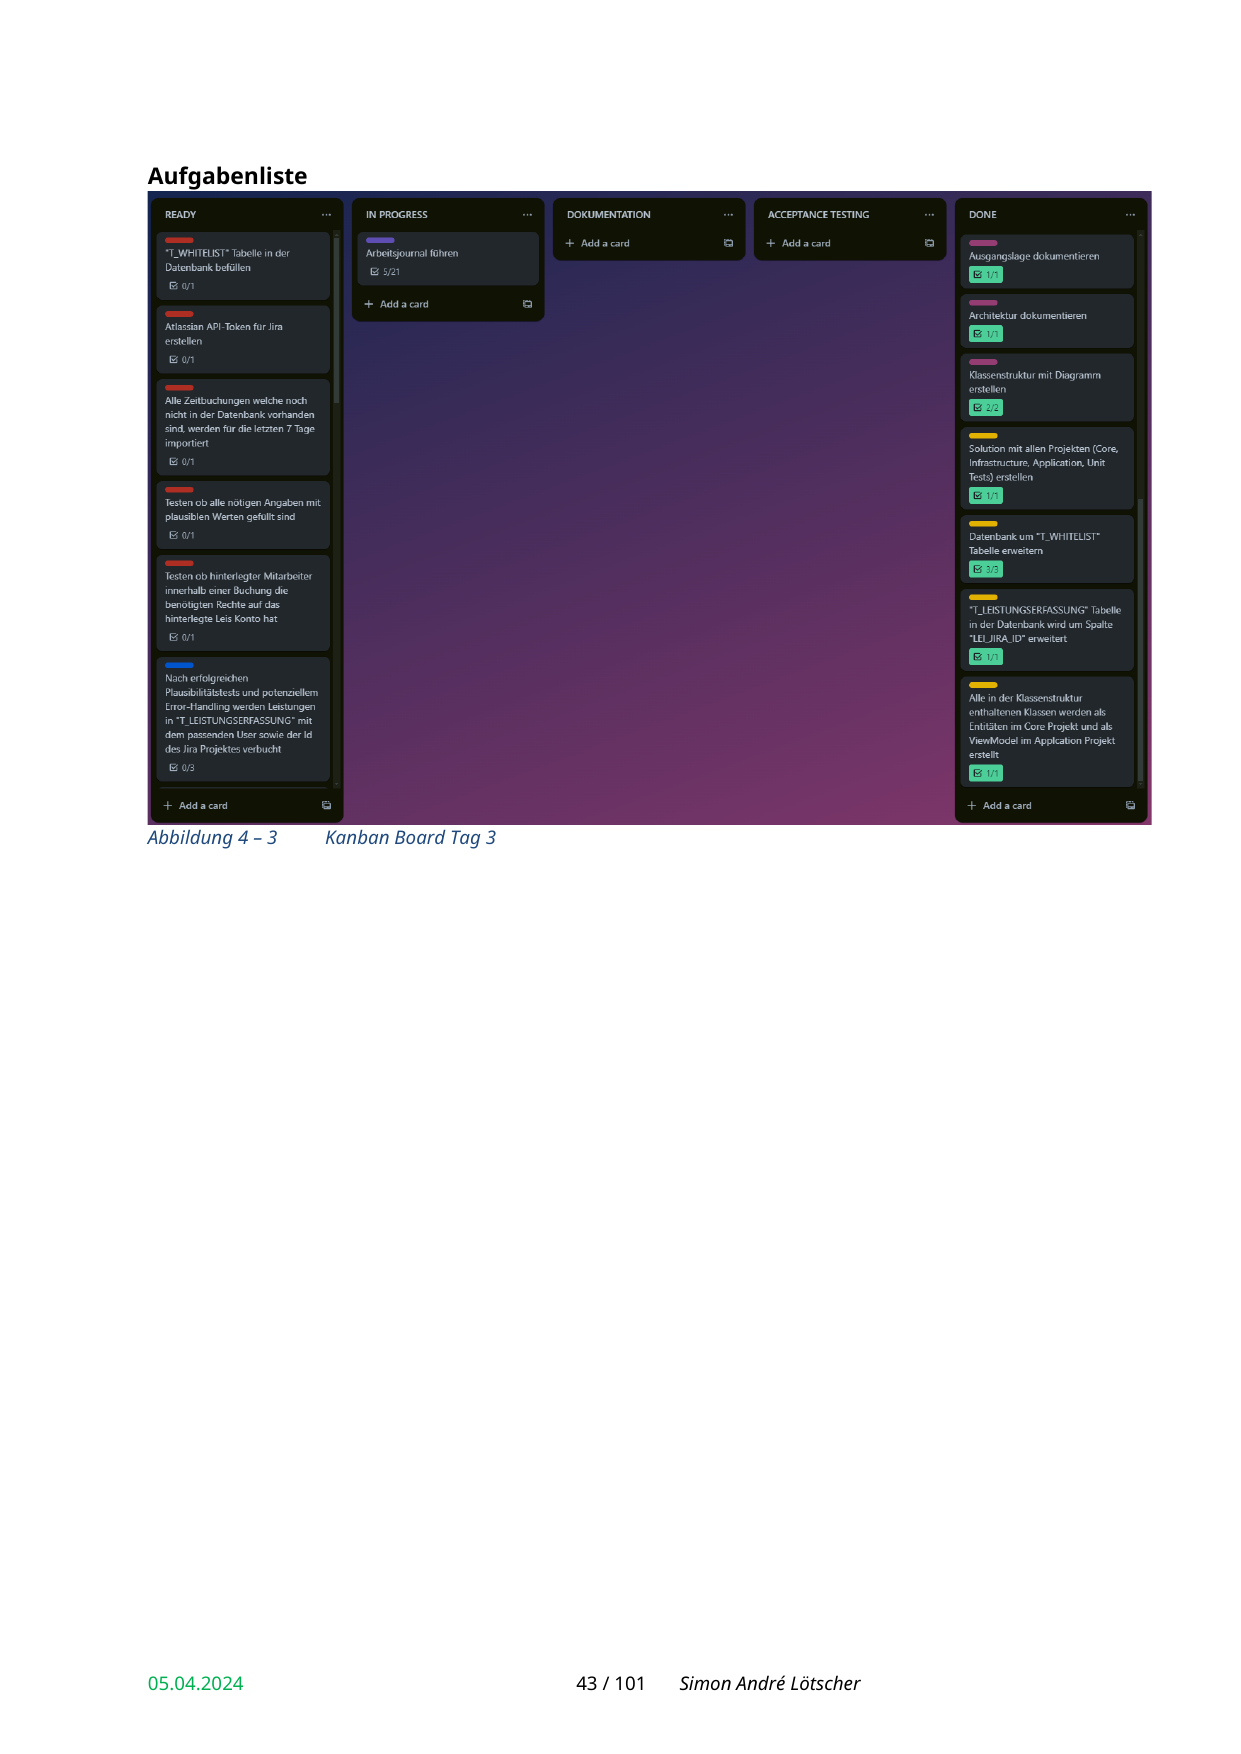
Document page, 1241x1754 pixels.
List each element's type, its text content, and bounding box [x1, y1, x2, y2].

text Abbildung 4 – 3 Kanban Board Tag 3 [148, 825, 1152, 850]
picture [147, 191, 1152, 825]
text Aufgabenliste [148, 160, 1152, 191]
